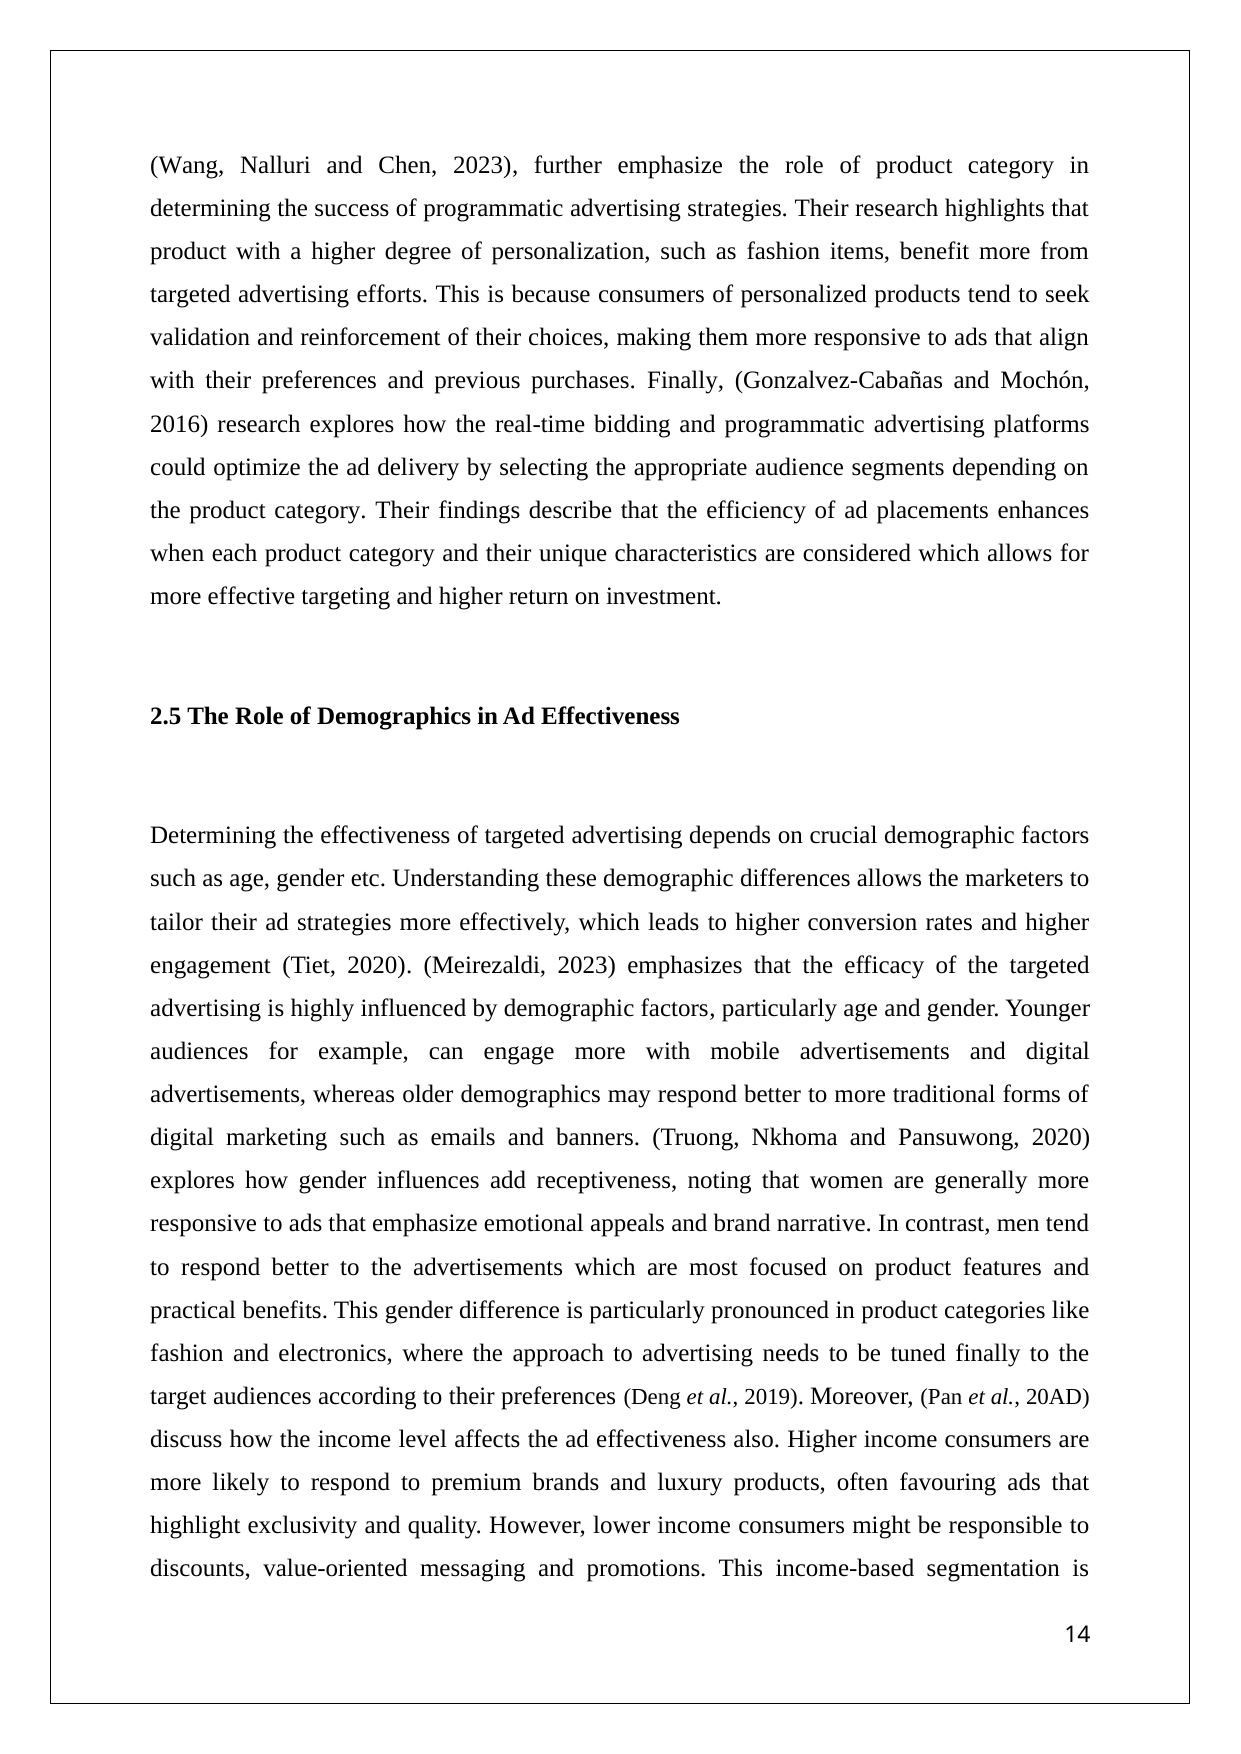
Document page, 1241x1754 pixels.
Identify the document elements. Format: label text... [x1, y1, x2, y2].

text 2.5 The Role of Demographics in Ad Effectiveness [150, 701, 1090, 729]
text , further emphasize the role of product category in determining the success of programmatic advertising strategies. Their research highlights that product with a higher degree of personalization, such as fashion items, benefit more from targeted advertising efforts. This is because consumers of personalized products tend to seek validation and reinforcement of their choices, making them more responsive to ads that align with their preferences and previous purchases. Finally, research explores how the real-time bidding and programmatic advertising platforms could optimize the ad delivery by selecting the appropriate audience segments depending on the product category. Their findings describe that the efficiency of ad placements enhances when each product category and their unique characteristics are considered which allows for more effective targeting and higher return on investment. [150, 150, 1090, 610]
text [150, 820, 1090, 1582]
